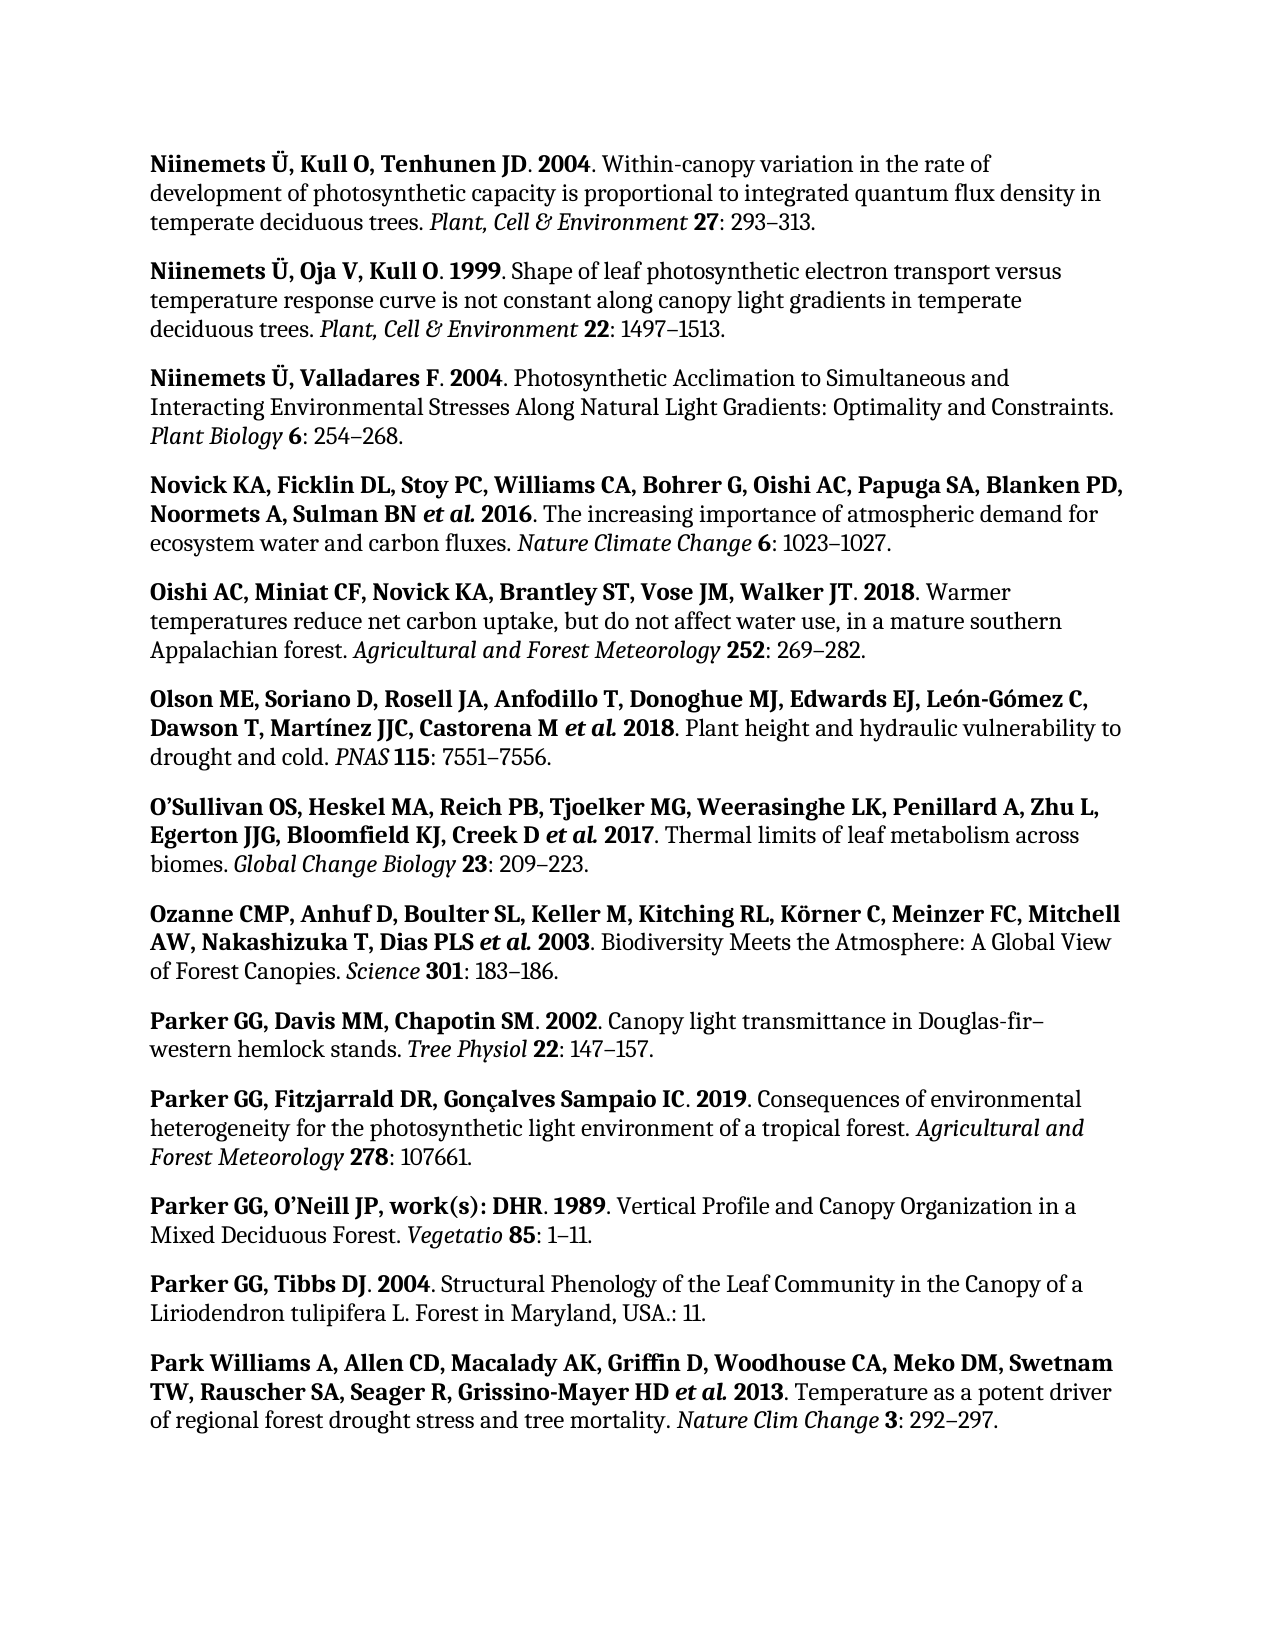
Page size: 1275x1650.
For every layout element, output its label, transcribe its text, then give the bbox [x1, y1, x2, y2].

text Niinemets Ü, Valladares F. 2004. Photosynthetic Acclimation to Simultaneous and Interacting Environmental Stresses Along Natural Light Gradients: Optimality and Constraints. Plant Biology 6: 254–268. [150, 364, 1125, 450]
text Parker GG, Fitzjarrald DR, Gonçalves Sampaio IC. 2019. Consequences of environmental heterogeneity for the photosynthetic light environment of a tropical forest. Agricultural and Forest Meteorology 278: 107661. [150, 1085, 1125, 1171]
text Niinemets Ü, Kull O, Tenhunen JD. 2004. Within-canopy variation in the rate of development of photosynthetic capacity is proportional to integrated quantum flux density in temperate deciduous trees. Plant, Cell & Environment 27: 293–313. [150, 150, 1125, 236]
text Park Williams A, Allen CD, Macalady AK, Griffin D, Woodhouse CA, Meko DM, Swetnam TW, Rauscher SA, Seager R, Grissino-Mayer HD et al. 2013. Temperature as a potent driver of regional forest drought stress and tree mortality. Nature Clim Change 3: 292–297. [150, 1349, 1125, 1435]
text Parker GG, O’Neill JP, work(s): DHR. 1989. Vertical Profile and Canopy Organization in a Mixed Deciduous Forest. Vegetatio 85: 1–11. [150, 1192, 1125, 1249]
text O’Sullivan OS, Heskel MA, Reich PB, Tjoelker MG, Weerasinghe LK, Penillard A, Zhu L, Egerton JJG, Bloomfield KJ, Creek D et al. 2017. Thermal limits of leaf metabolism across biomes. Global Change Biology 23: 209–223. [150, 792, 1125, 879]
text Parker GG, Davis MM, Chapotin SM. 2002. Canopy light transmittance in Douglas-fir–western hemlock stands. Tree Physiol 22: 147–157. [150, 1007, 1125, 1064]
text Parker GG, Tibbs DJ. 2004. Structural Phenology of the Leaf Community in the Canopy of a Liriodendron tulipifera L. Forest in Maryland, USA.: 11. [150, 1270, 1125, 1328]
text Olson ME, Soriano D, Rosell JA, Anfodillo T, Donoghue MJ, Edwards EJ, León-Gómez C, Dawson T, Martínez JJC, Castorena M et al. 2018. Plant height and hydraulic vulnerability to drought and cold. PNAS 115: 7551–7556. [150, 685, 1125, 772]
text Novick KA, Ficklin DL, Stoy PC, Williams CA, Bohrer G, Oishi AC, Papuga SA, Blanken PD, Noormets A, Sulman BN et al. 2016. The increasing importance of atmospheric demand for ecosystem water and carbon fluxes. Nature Climate Change 6: 1023–1027. [150, 471, 1125, 557]
text Niinemets Ü, Oja V, Kull O. 1999. Shape of leaf photosynthetic electron transport versus temperature response curve is not constant along canopy light gradients in temperate deciduous trees. Plant, Cell & Environment 22: 1497–1513. [150, 257, 1125, 343]
text Ozanne CMP, Anhuf D, Boulter SL, Keller M, Kitching RL, Körner C, Meinzer FC, Mitchell AW, Nakashizuka T, Dias PLS et al. 2003. Biodiversity Meets the Atmosphere: A Global View of Forest Canopies. Science 301: 183–186. [150, 899, 1125, 986]
text Oishi AC, Miniat CF, Novick KA, Brantley ST, Vose JM, Walker JT. 2018. Warmer temperatures reduce net carbon uptake, but do not affect water use, in a mature southern Appalachian forest. Agricultural and Forest Meteorology 252: 269–282. [150, 578, 1125, 664]
